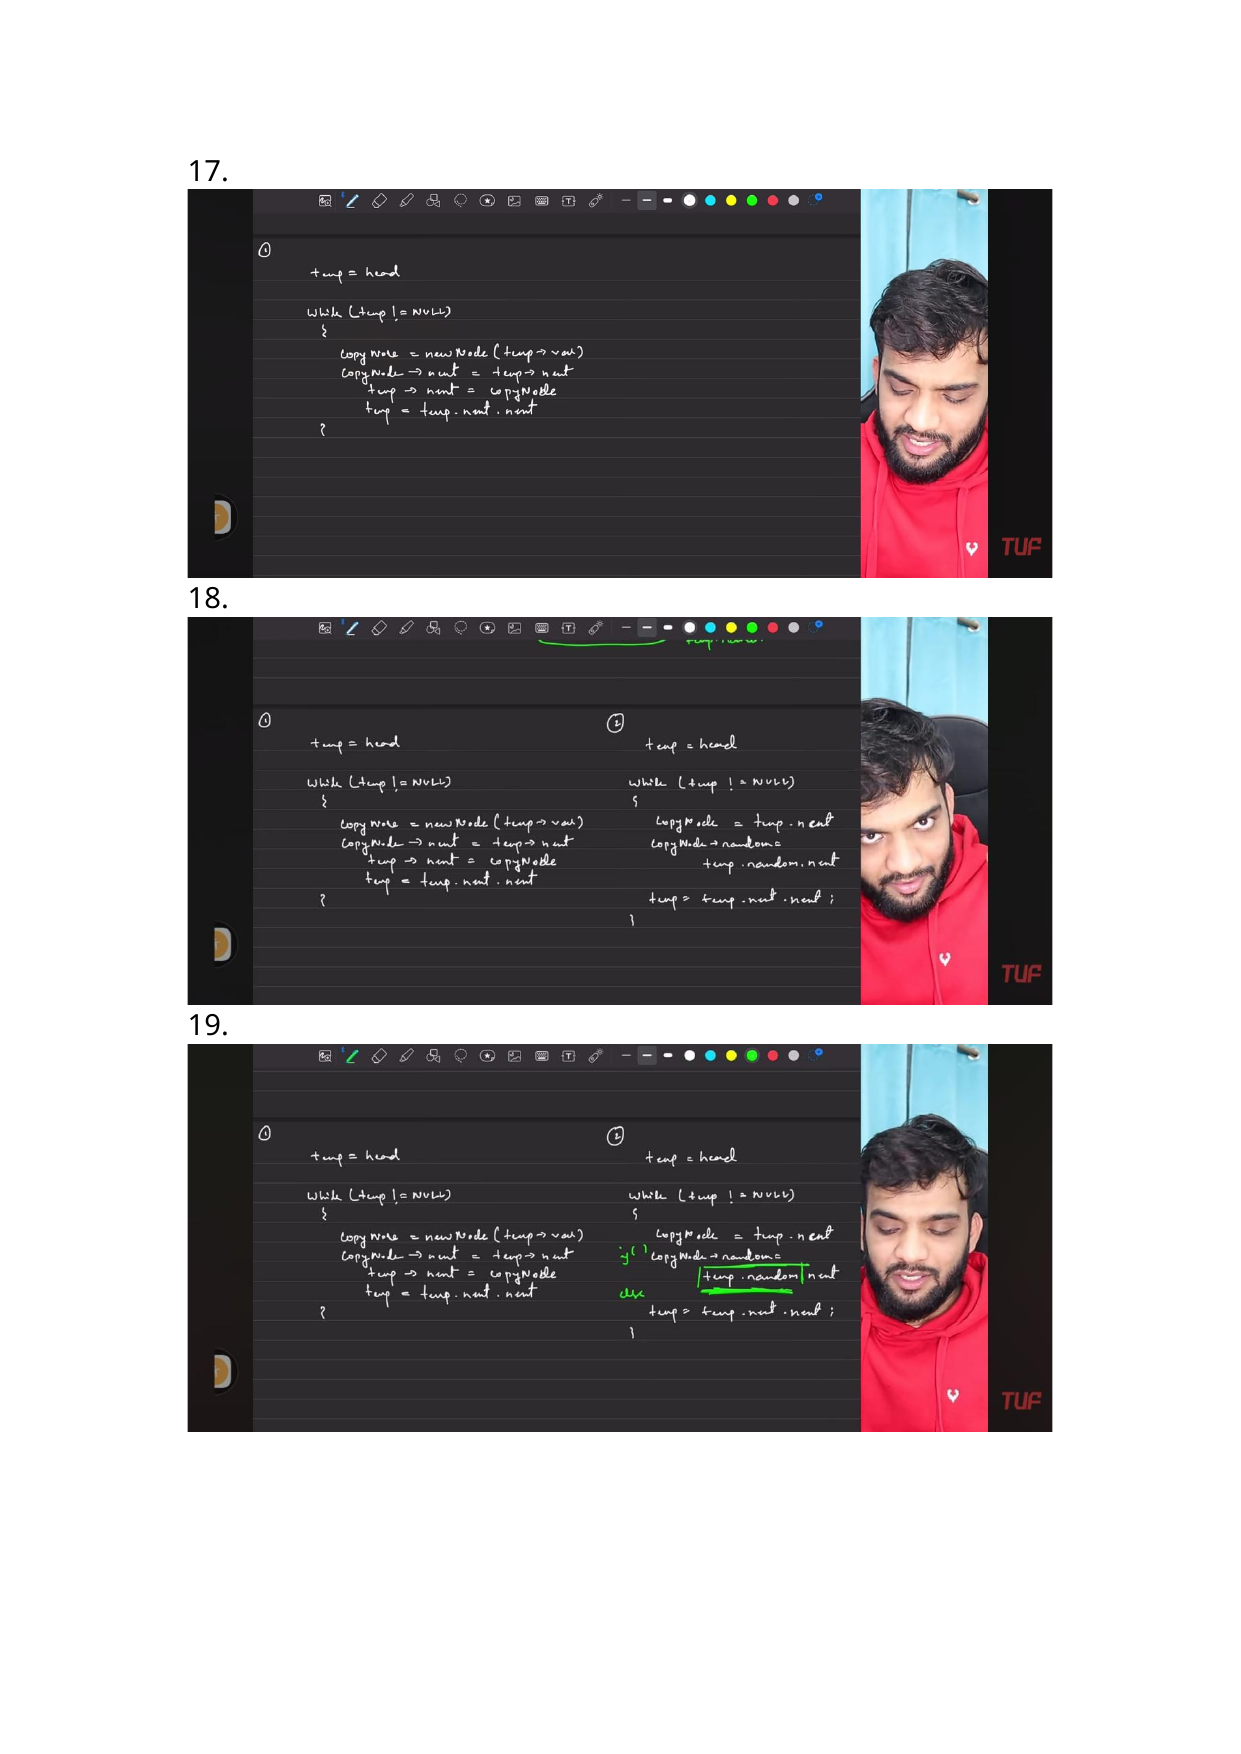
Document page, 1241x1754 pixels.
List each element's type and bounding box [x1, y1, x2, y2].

picture [187, 617, 1053, 1005]
picture [187, 189, 1053, 578]
picture [187, 1044, 1053, 1432]
